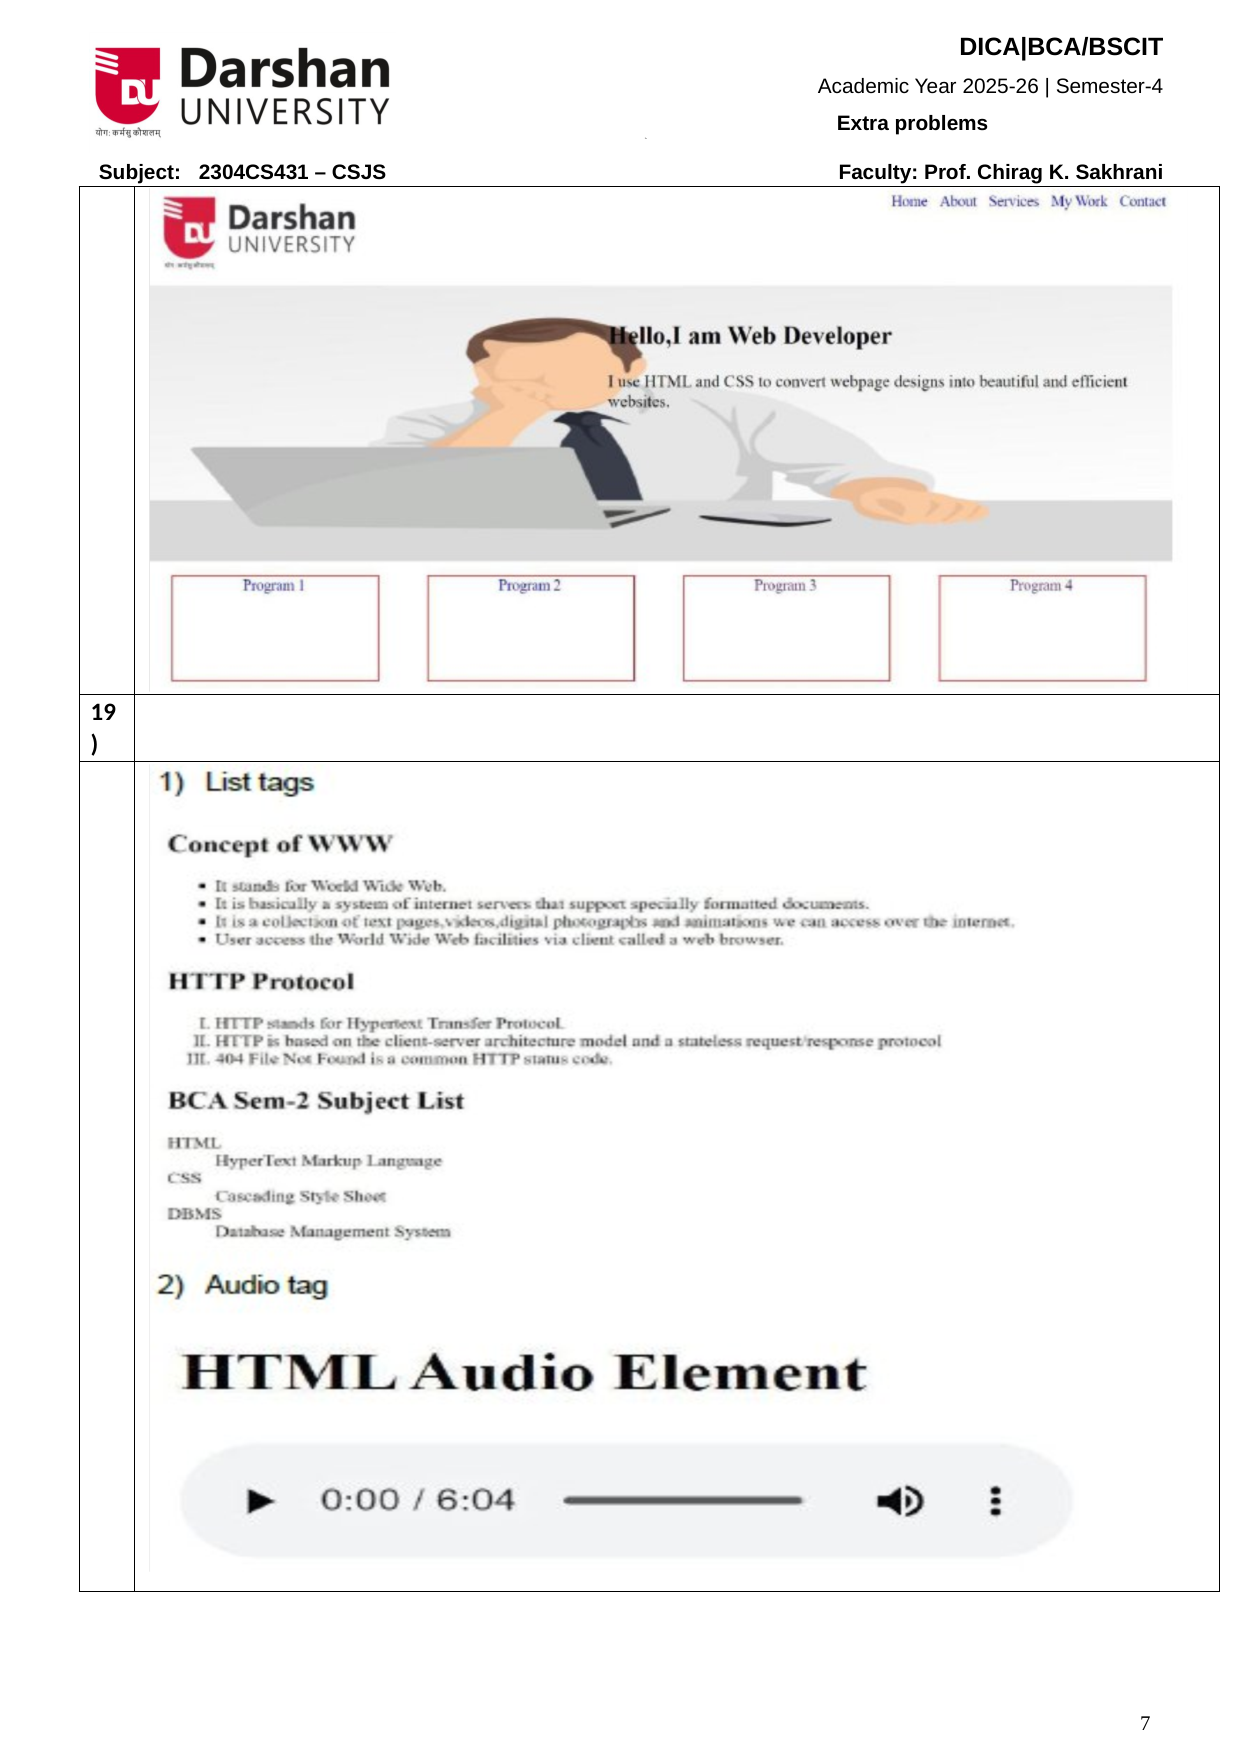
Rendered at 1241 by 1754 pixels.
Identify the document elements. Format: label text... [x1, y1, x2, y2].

picture [88, 31, 396, 153]
table_header [80, 187, 134, 694]
picture [149, 187, 1188, 692]
picture [149, 763, 1100, 1572]
table_header [135, 187, 1219, 694]
table_cell [80, 762, 134, 1591]
table_cell 19) [80, 695, 134, 761]
table_cell [135, 695, 1219, 761]
table_cell [135, 762, 1219, 1591]
